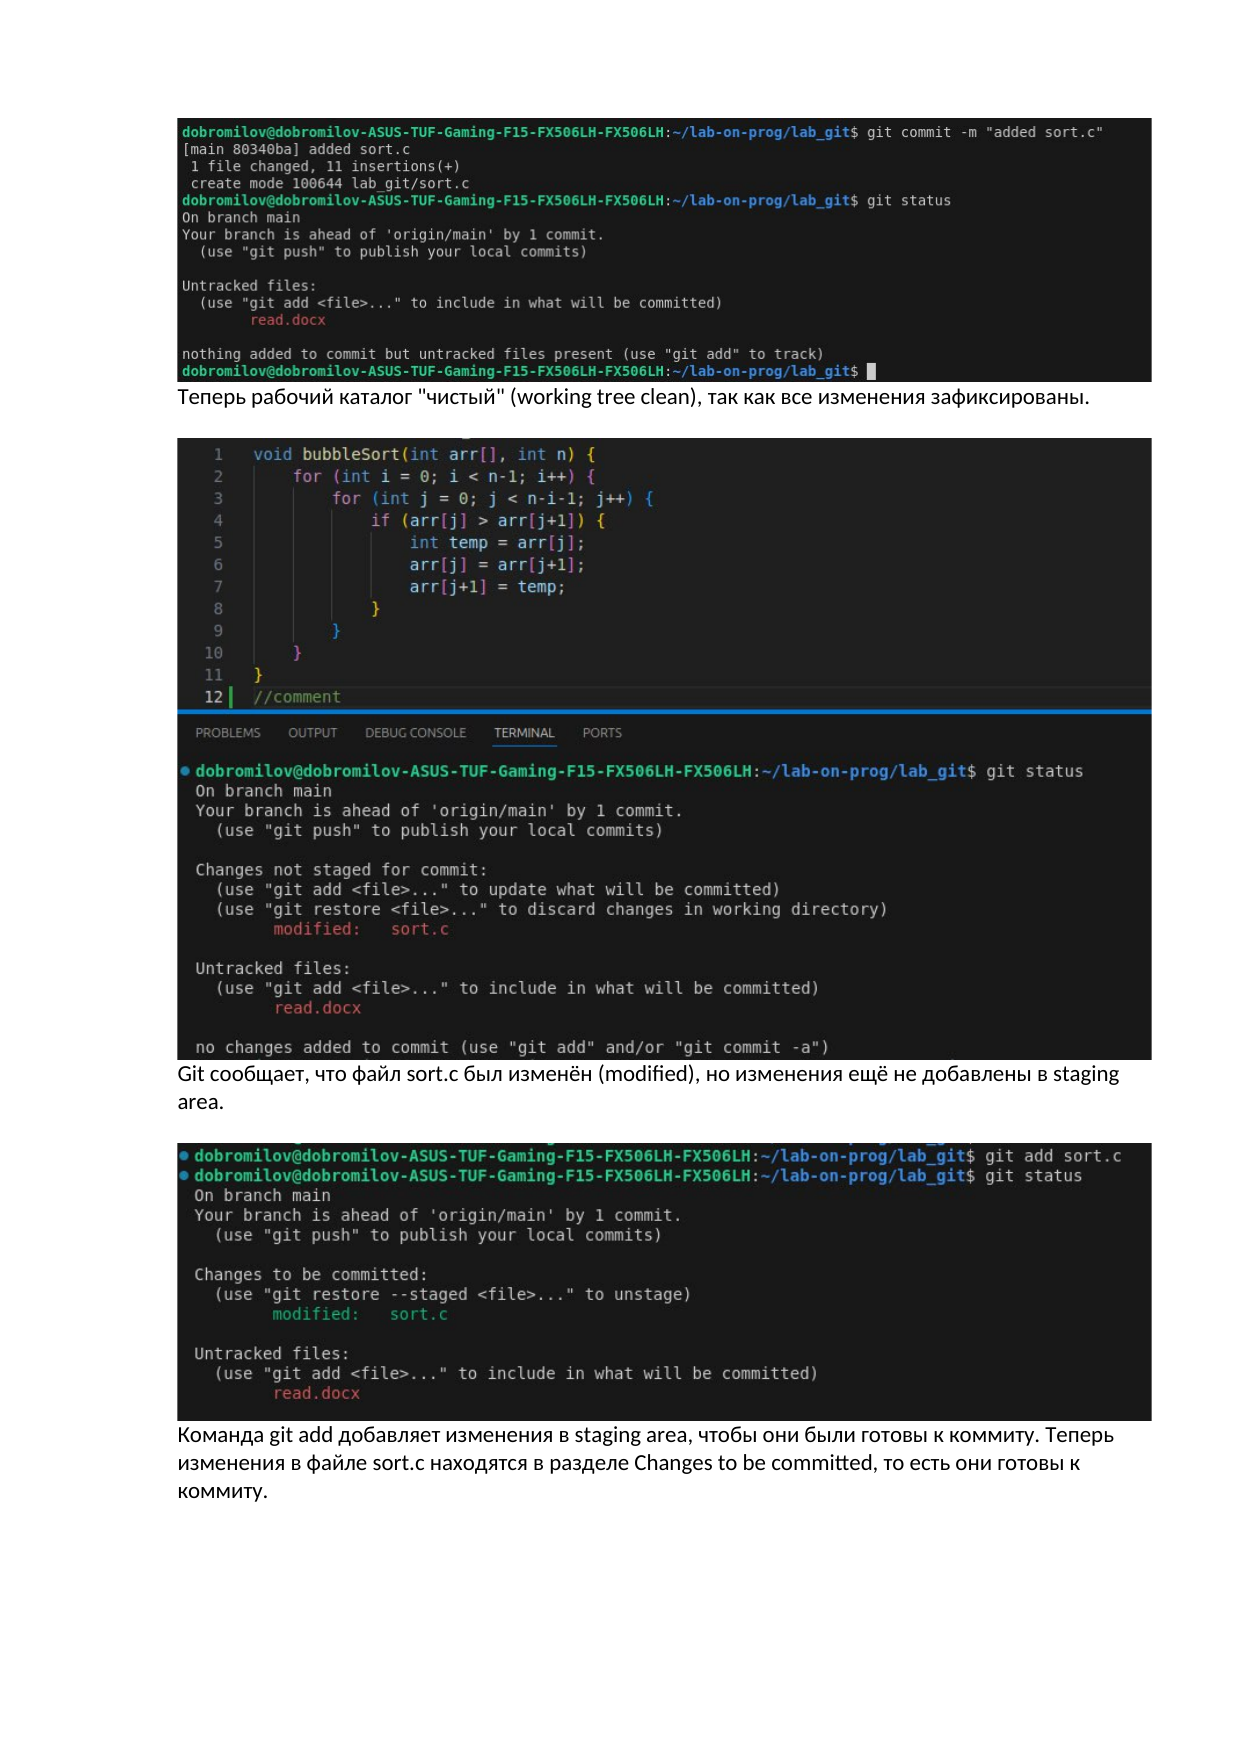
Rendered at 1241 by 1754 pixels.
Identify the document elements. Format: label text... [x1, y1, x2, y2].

text Теперь рабочий каталог "чистый" (working tree clean), так как все изменения зафиксированы. [177, 382, 1152, 410]
picture [177, 118, 1152, 382]
picture [177, 438, 1152, 1060]
picture [177, 1143, 1152, 1421]
text Git сообщает, что файл sort.c был изменён (modified), но изменения ещё не добавлены в staging area. [177, 1060, 1152, 1115]
text Команда git add добавляет изменения в staging area, чтобы они были готовы к коммиту. Теперь изменения в файле sort.c находятся в разделе Changes to be committed, то есть они готовы к коммиту. [177, 1421, 1152, 1504]
